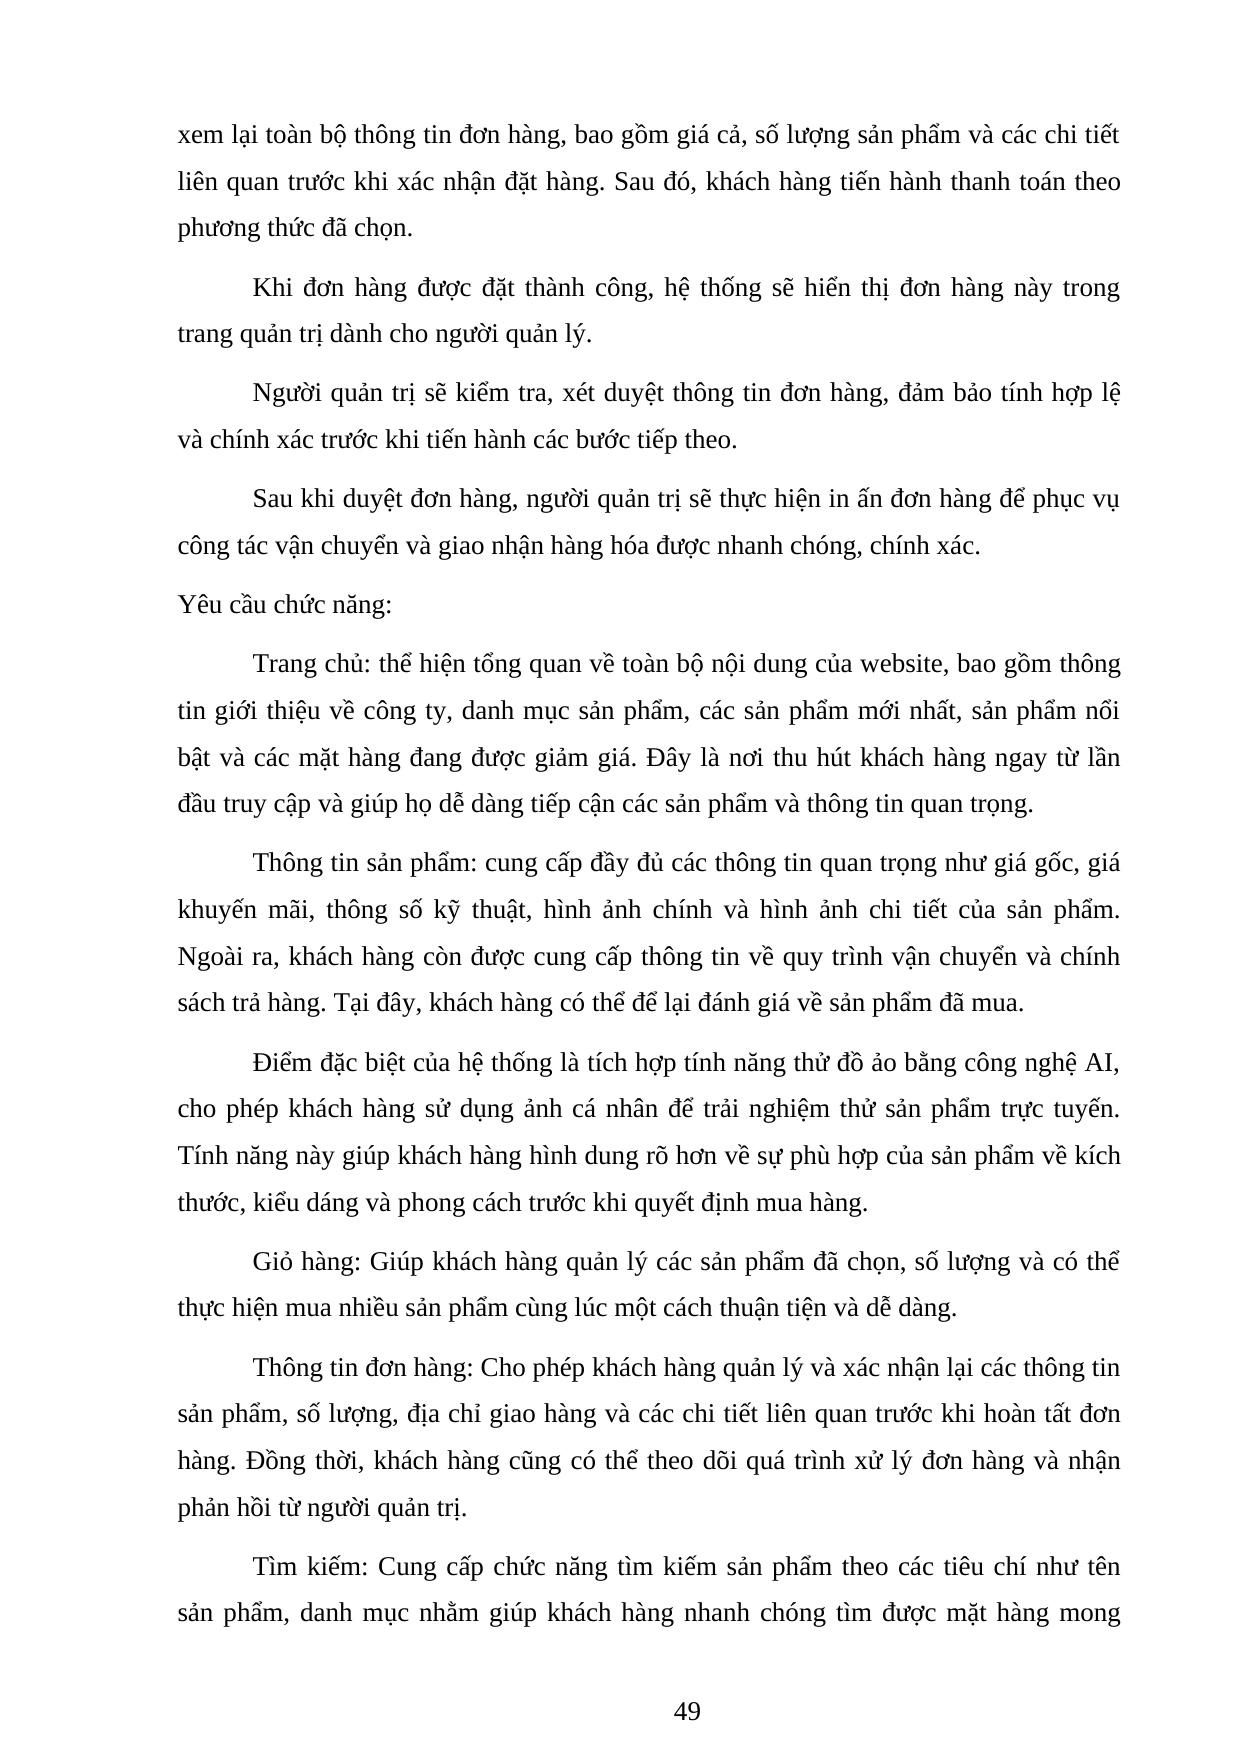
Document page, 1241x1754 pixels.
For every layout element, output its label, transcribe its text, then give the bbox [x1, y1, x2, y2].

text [177, 118, 1122, 243]
text Điểm đặc biệt của hệ thống là tích hợp tính năng thử đồ ảo bằng công nghệ AI, cho phép khách hàng sử dụng ảnh cá nhân để trải nghiệm thử sản phẩm trực tuyến. Tính năng này giúp khách hàng hình dung rõ hơn về sự phù hợp của sản phẩm về kích thước, kiểu dáng và phong cách trước khi quyết định mua hàng. [177, 1046, 1122, 1217]
text Khi đơn hàng được đặt thành công, hệ thống sẽ hiển thị đơn hàng này trong trang quản trị dành cho người quản lý. [177, 271, 1122, 348]
text Người quản trị sẽ kiểm tra, xét duyệt thông tin đơn hàng, đảm bảo tính hợp lệ và chính xác trước khi tiến hành các bước tiếp theo. [177, 376, 1122, 454]
text Giỏ hàng: Giúp khách hàng quản lý các sản phẩm đã chọn, số lượng và có thể thực hiện mua nhiều sản phẩm cùng lúc một cách thuận tiện và dễ dàng. [177, 1245, 1122, 1323]
text Yêu cầu chức năng: [177, 588, 1122, 619]
text Trang chủ: thể hiện tổng quan về toàn bộ nội dung của website, bao gồm thông tin giới thiệu về công ty, danh mục sản phẩm, các sản phẩm mới nhất, sản phẩm nổi bật và các mặt hàng đang được giảm giá. Đây là nơi thu hút khách hàng ngay từ lần đầu truy cập và giúp họ dễ dàng tiếp cận các sản phẩm và thông tin quan trọng. [177, 647, 1122, 818]
text Sau khi duyệt đơn hàng, người quản trị sẽ thực hiện in ấn đơn hàng để phục vụ công tác vận chuyển và giao nhận hàng hóa được nhanh chóng, chính xác. [177, 482, 1122, 560]
text Thông tin đơn hàng: Cho phép khách hàng quản lý và xác nhận lại các thông tin sản phẩm, số lượng, địa chỉ giao hàng và các chi tiết liên quan trước khi hoàn tất đơn hàng. Đồng thời, khách hàng cũng có thể theo dõi quá trình xử lý đơn hàng và nhận phản hồi từ người quản trị. [177, 1351, 1122, 1522]
text Thông tin sản phẩm: cung cấp đầy đủ các thông tin quan trọng như giá gốc, giá khuyến mãi, thông số kỹ thuật, hình ảnh chính và hình ảnh chi tiết của sản phẩm. Ngoài ra, khách hàng còn được cung cấp thông tin về quy trình vận chuyển và chính sách trả hàng. Tại đây, khách hàng có thể để lại đánh giá về sản phẩm đã mua. [177, 846, 1122, 1018]
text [177, 1550, 1122, 1628]
